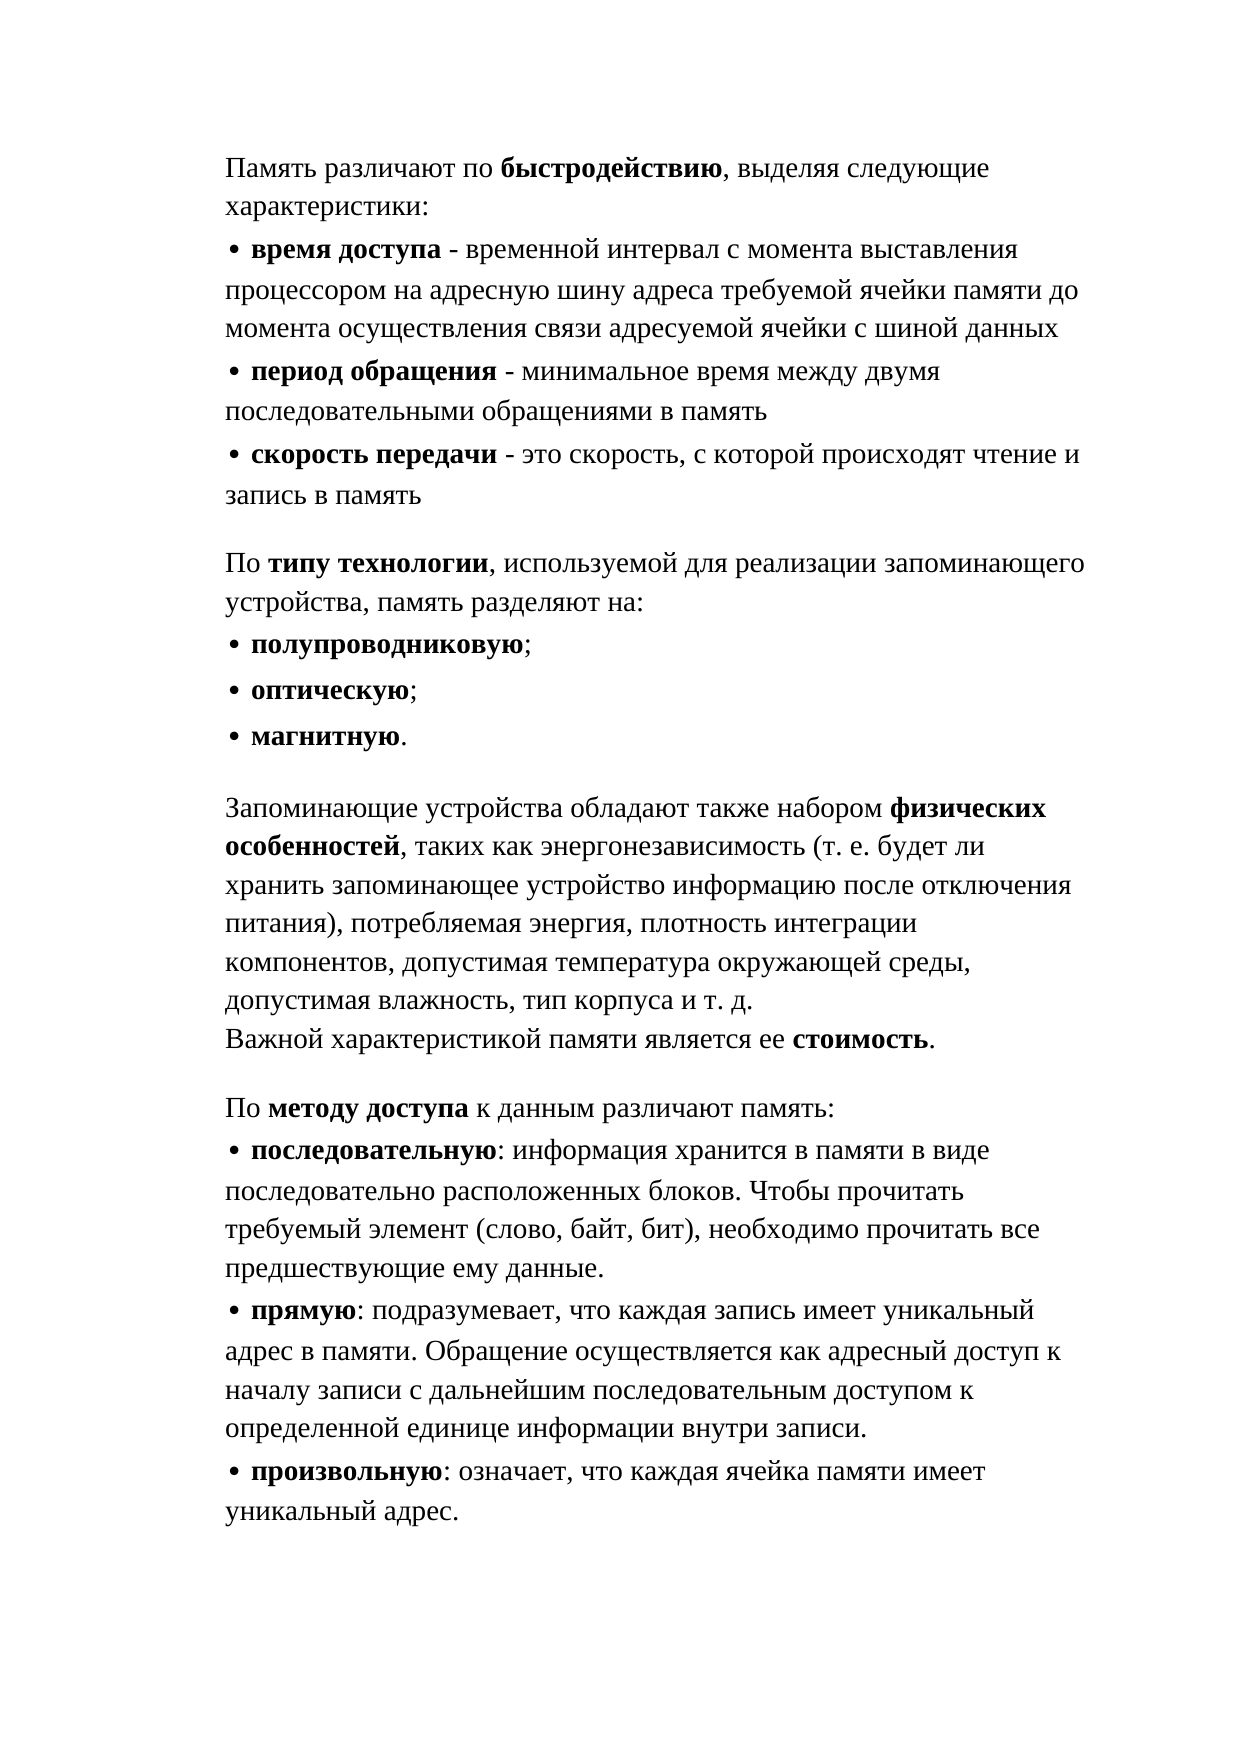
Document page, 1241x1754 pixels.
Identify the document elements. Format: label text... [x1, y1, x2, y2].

text Запоминающие устройства обладают также набором физических особенностей, таких как энергонезависимость (т. е. будет ли хранить запоминающее устройство информацию после отключения питания), потребляемая энергия, плотность интеграции компонентов, допустимая температура окружающей среды, допустимая влажность, тип корпуса и т. д. [225, 790, 1090, 1016]
text ∙ скорость передачи - это скорость, с которой происходят чтение и запись в память [225, 432, 1090, 510]
text По методу доступа к данным различают память: [225, 1090, 1090, 1123]
text ∙ последовательную: информация хранится в памяти в виде последовательно расположенных блоков. Чтобы прочитать требуемый элемент (слово, байт, бит), необходимо прочитать все предшествующие ему данные. [225, 1128, 1090, 1283]
text ∙ оптическую; [225, 668, 1090, 708]
text ∙ произвольную: означает, что каждая ячейка памяти имеет уникальный адрес. [225, 1449, 1090, 1527]
text ∙ время доступа - временной интервал с момента выставления процессором на адресную шину адреса требуемой ячейки памяти до момента осуществления связи адресуемой ячейки с шиной данных [225, 227, 1090, 344]
text ∙ прямую: подразумевает, что каждая запись имеет уникальный адрес в памяти. Обращение осуществляется как адресный доступ к началу записи с дальнейшим последовательным доступом к определенной единице информации внутри записи. [225, 1288, 1090, 1444]
text ∙ полупроводниковую; [225, 623, 1090, 662]
text Память различают по быстродействию, выделяя следующие характеристики: [225, 150, 1090, 222]
text ∙ период обращения - минимальное время между двумя последовательными обращениями в память [225, 349, 1090, 427]
text ∙ магнитную. [225, 714, 1090, 753]
text По типу технологии, используемой для реализации запоминающего устройства, память разделяют на: [225, 546, 1090, 618]
text Важной характеристикой памяти является ее стоимость. [225, 1021, 1090, 1054]
